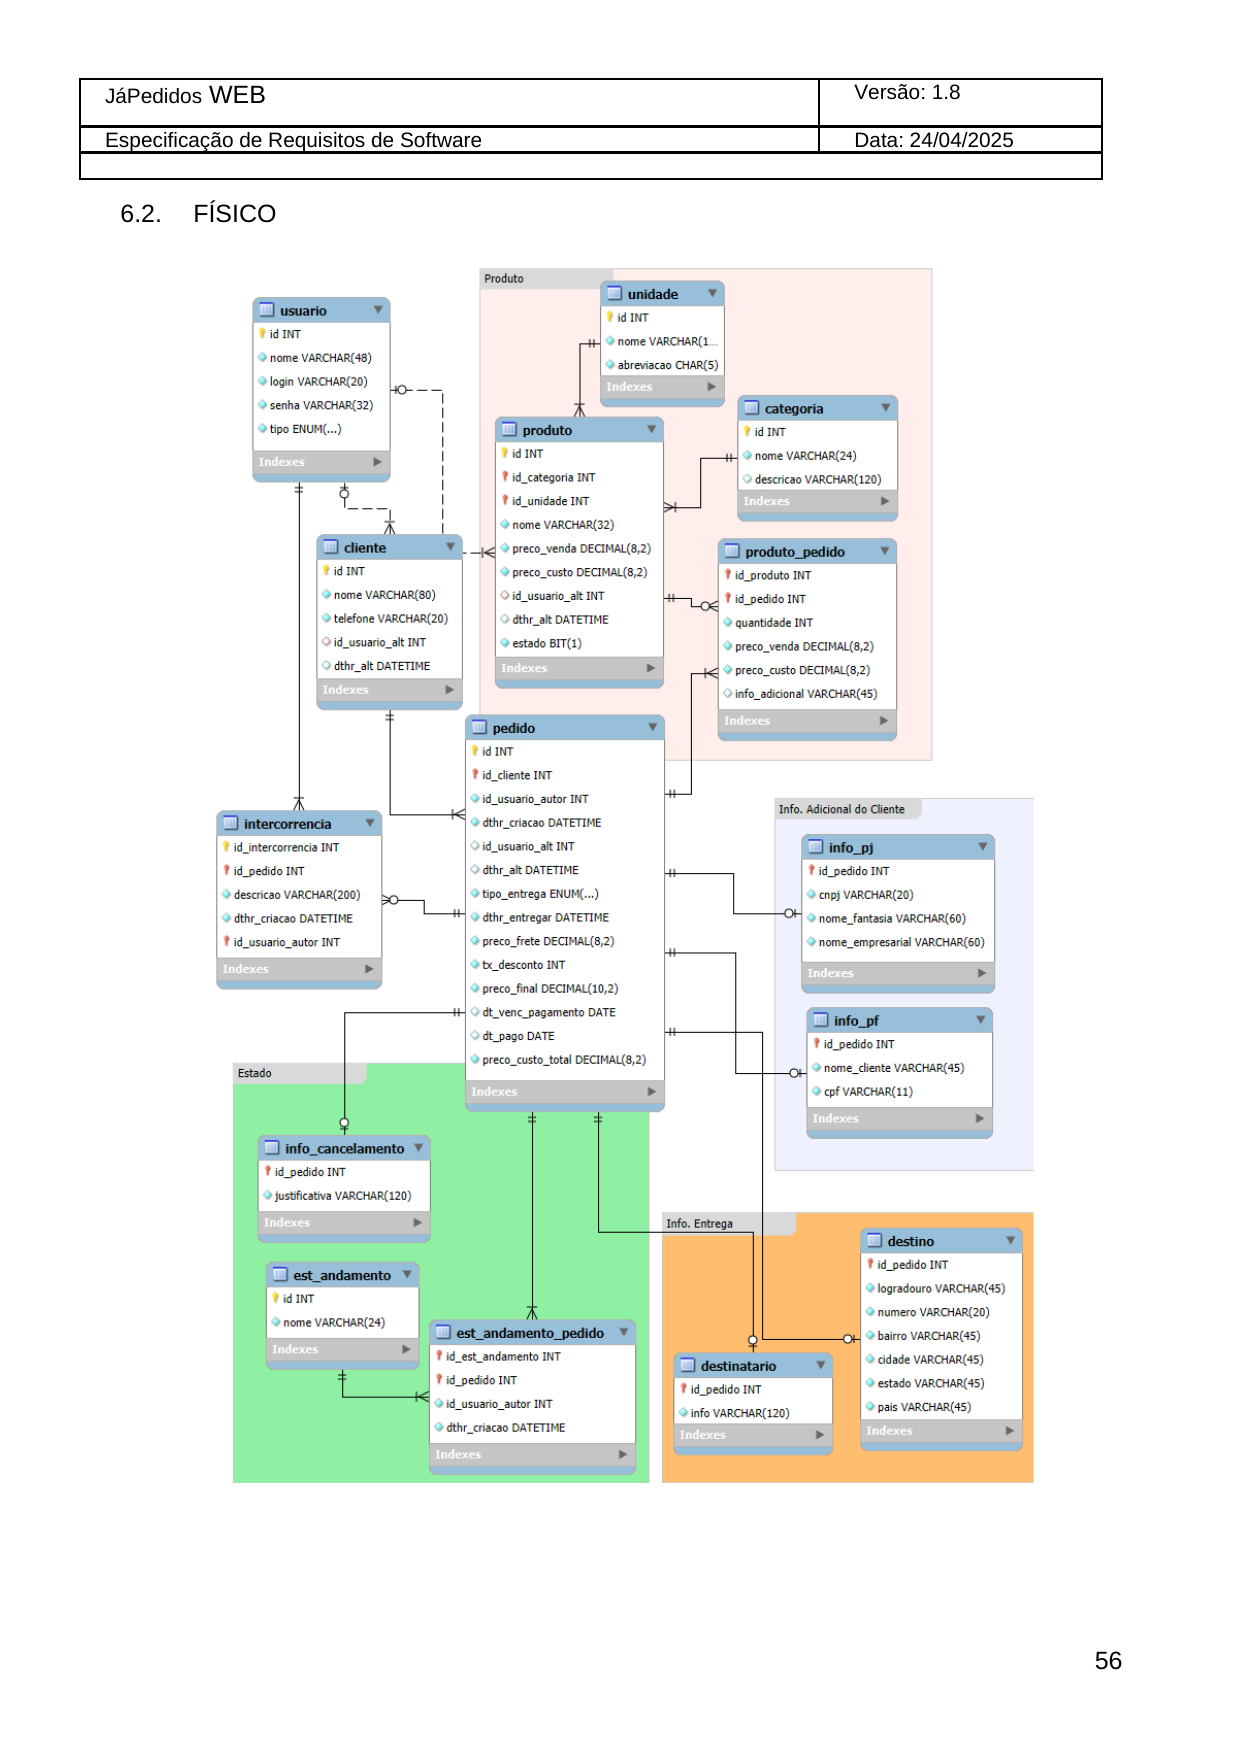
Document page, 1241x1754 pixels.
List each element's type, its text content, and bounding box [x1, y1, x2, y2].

subtitle FÍSICO [118, 147, 1122, 228]
picture [206, 263, 1034, 1483]
